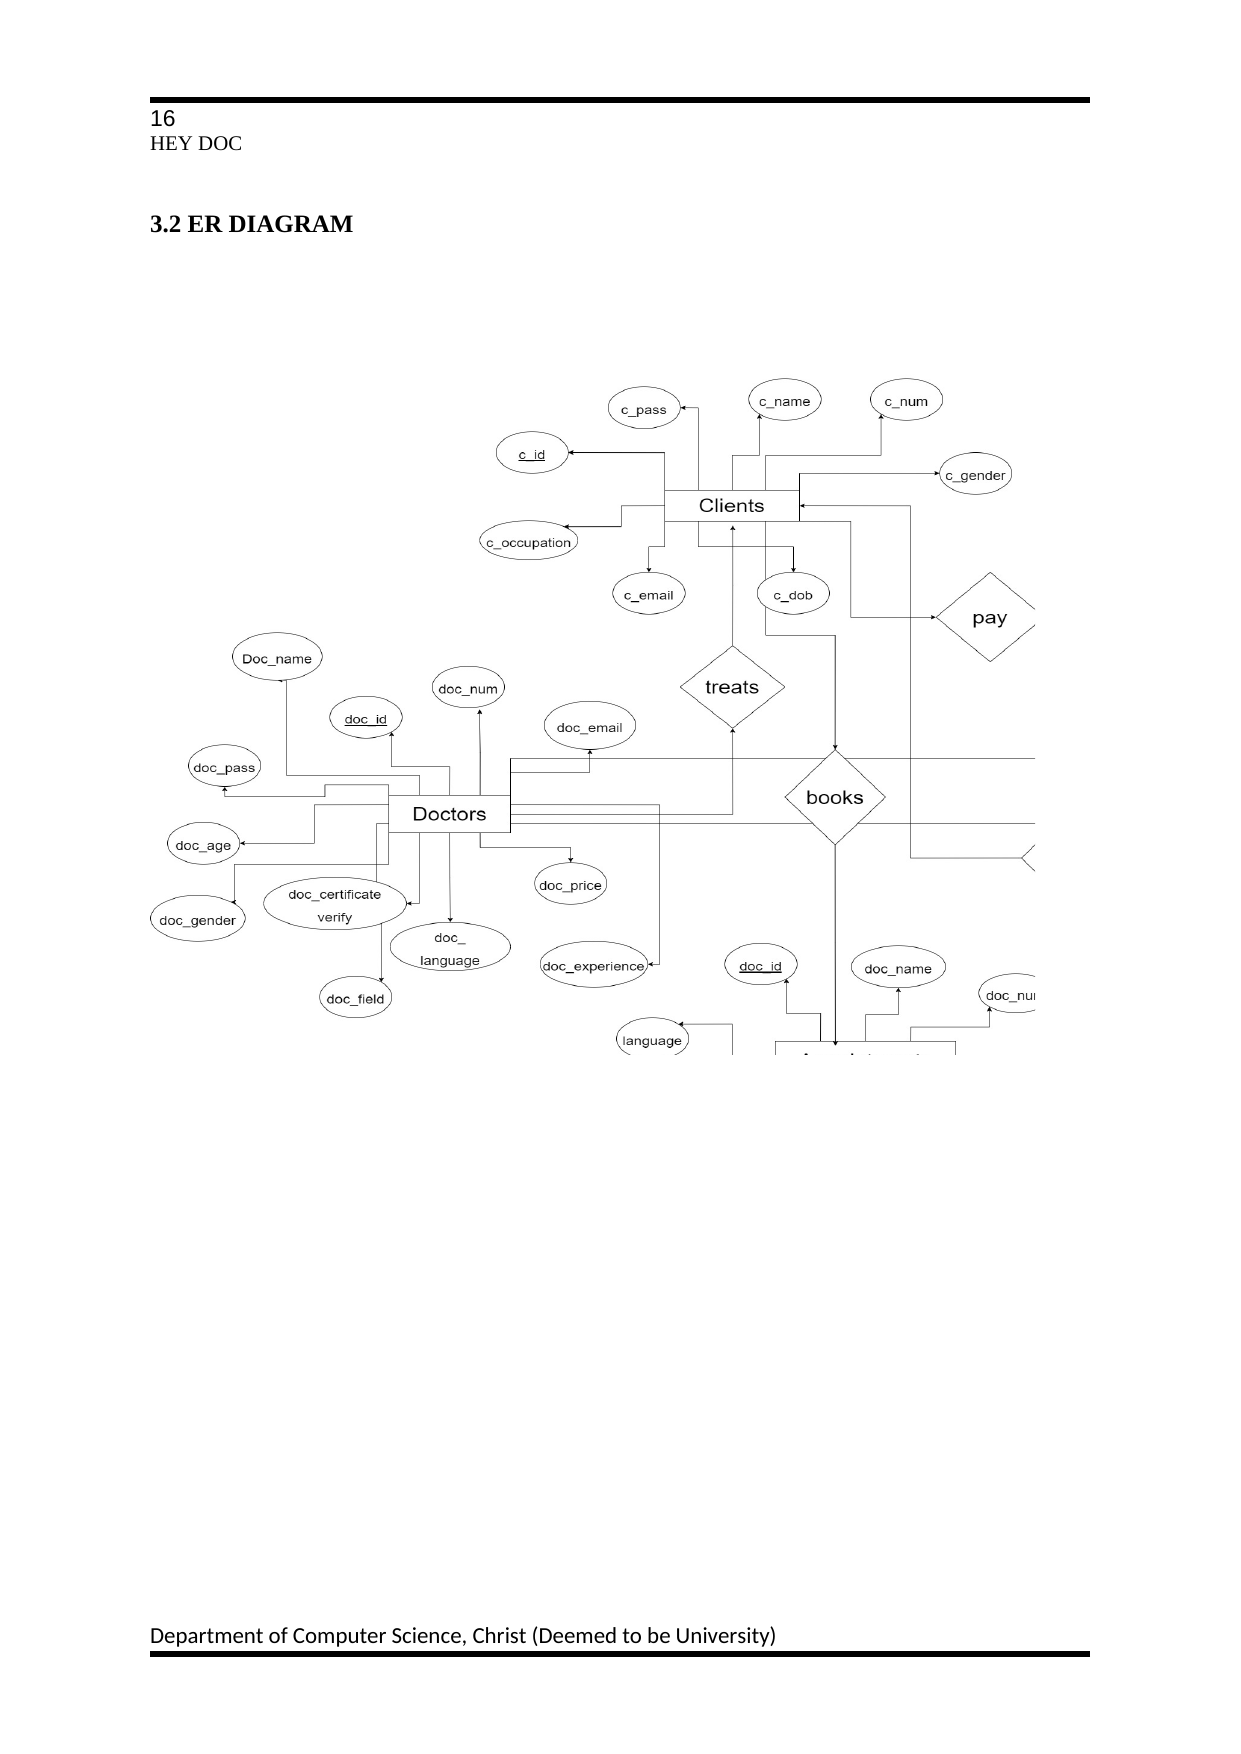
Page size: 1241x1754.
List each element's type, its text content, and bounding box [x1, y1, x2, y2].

text 3.2 ER DIAGRAM [150, 209, 1090, 238]
picture [150, 316, 1035, 1055]
